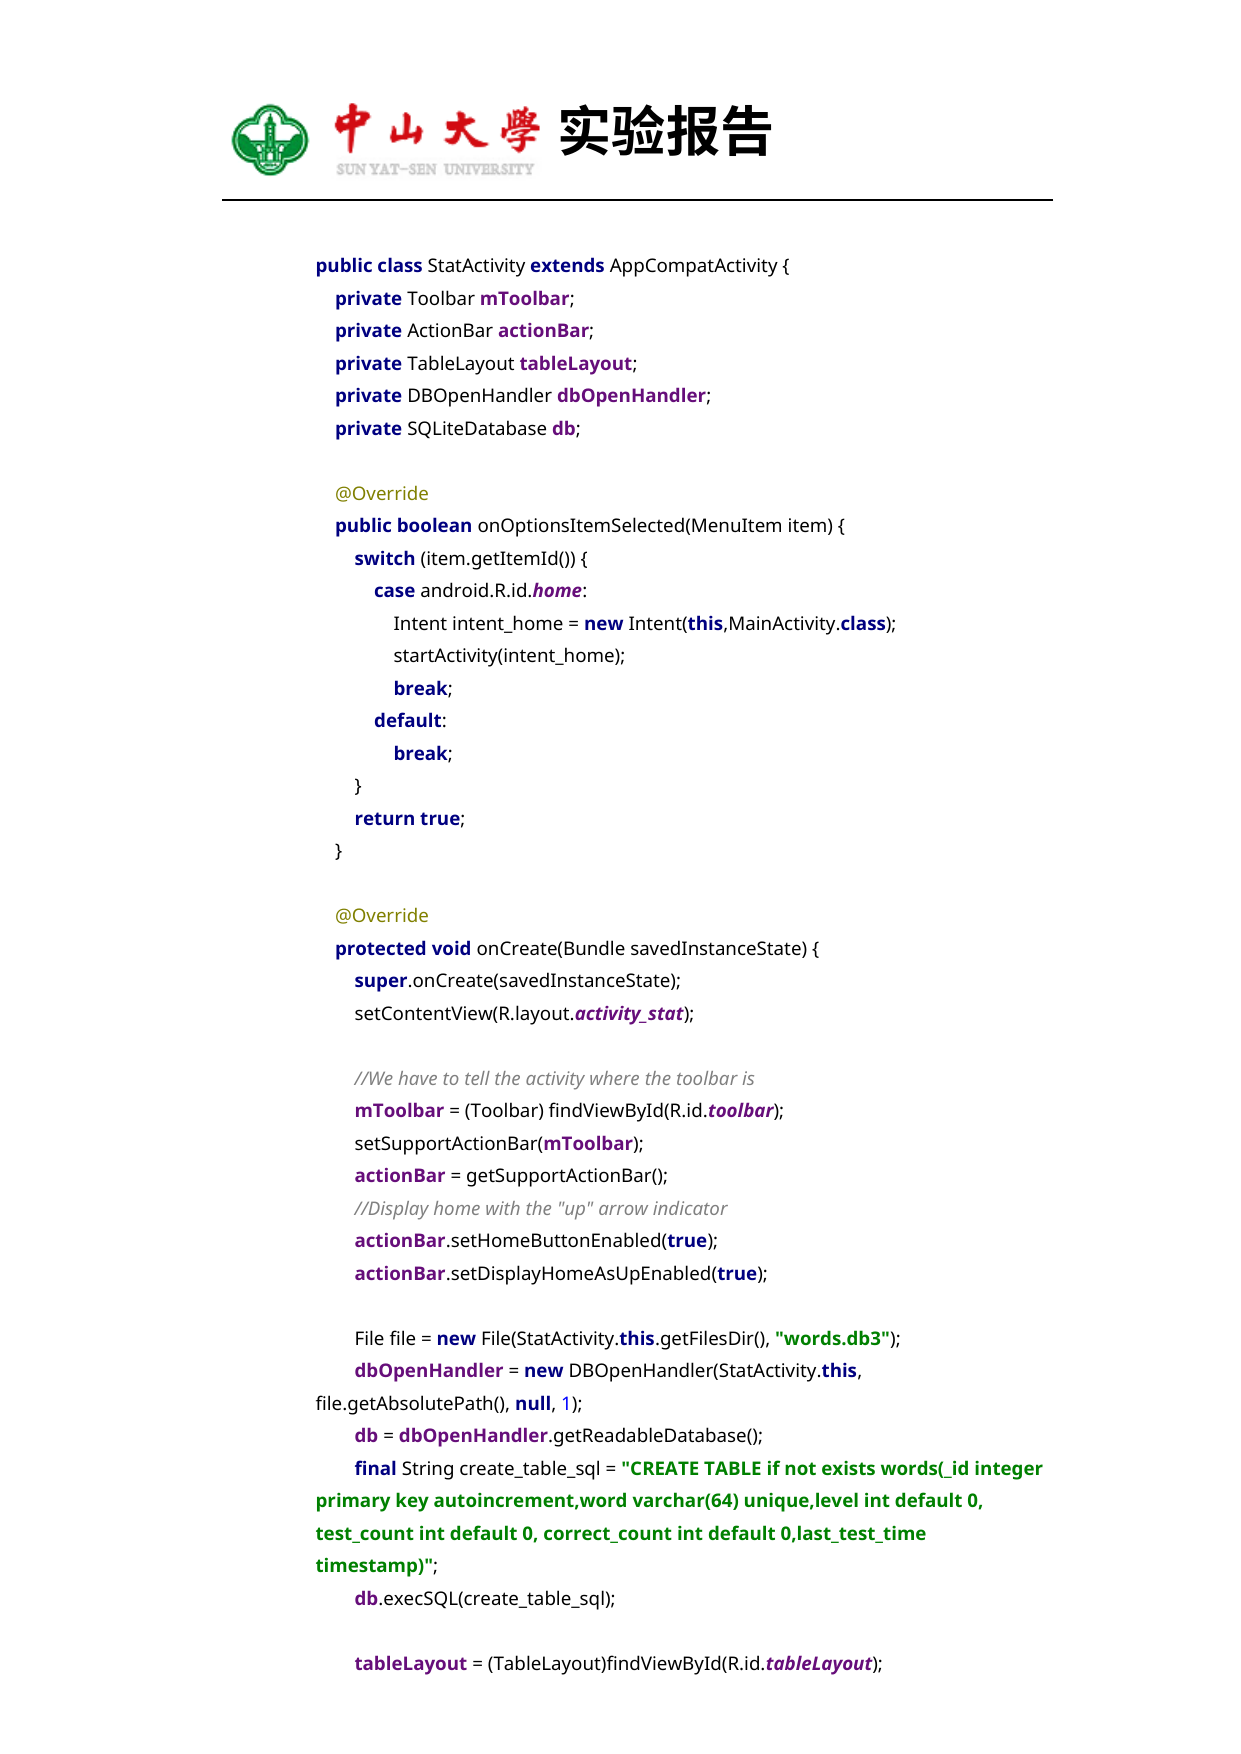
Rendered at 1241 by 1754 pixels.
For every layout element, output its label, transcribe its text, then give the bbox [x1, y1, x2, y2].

picture [221, 98, 543, 182]
